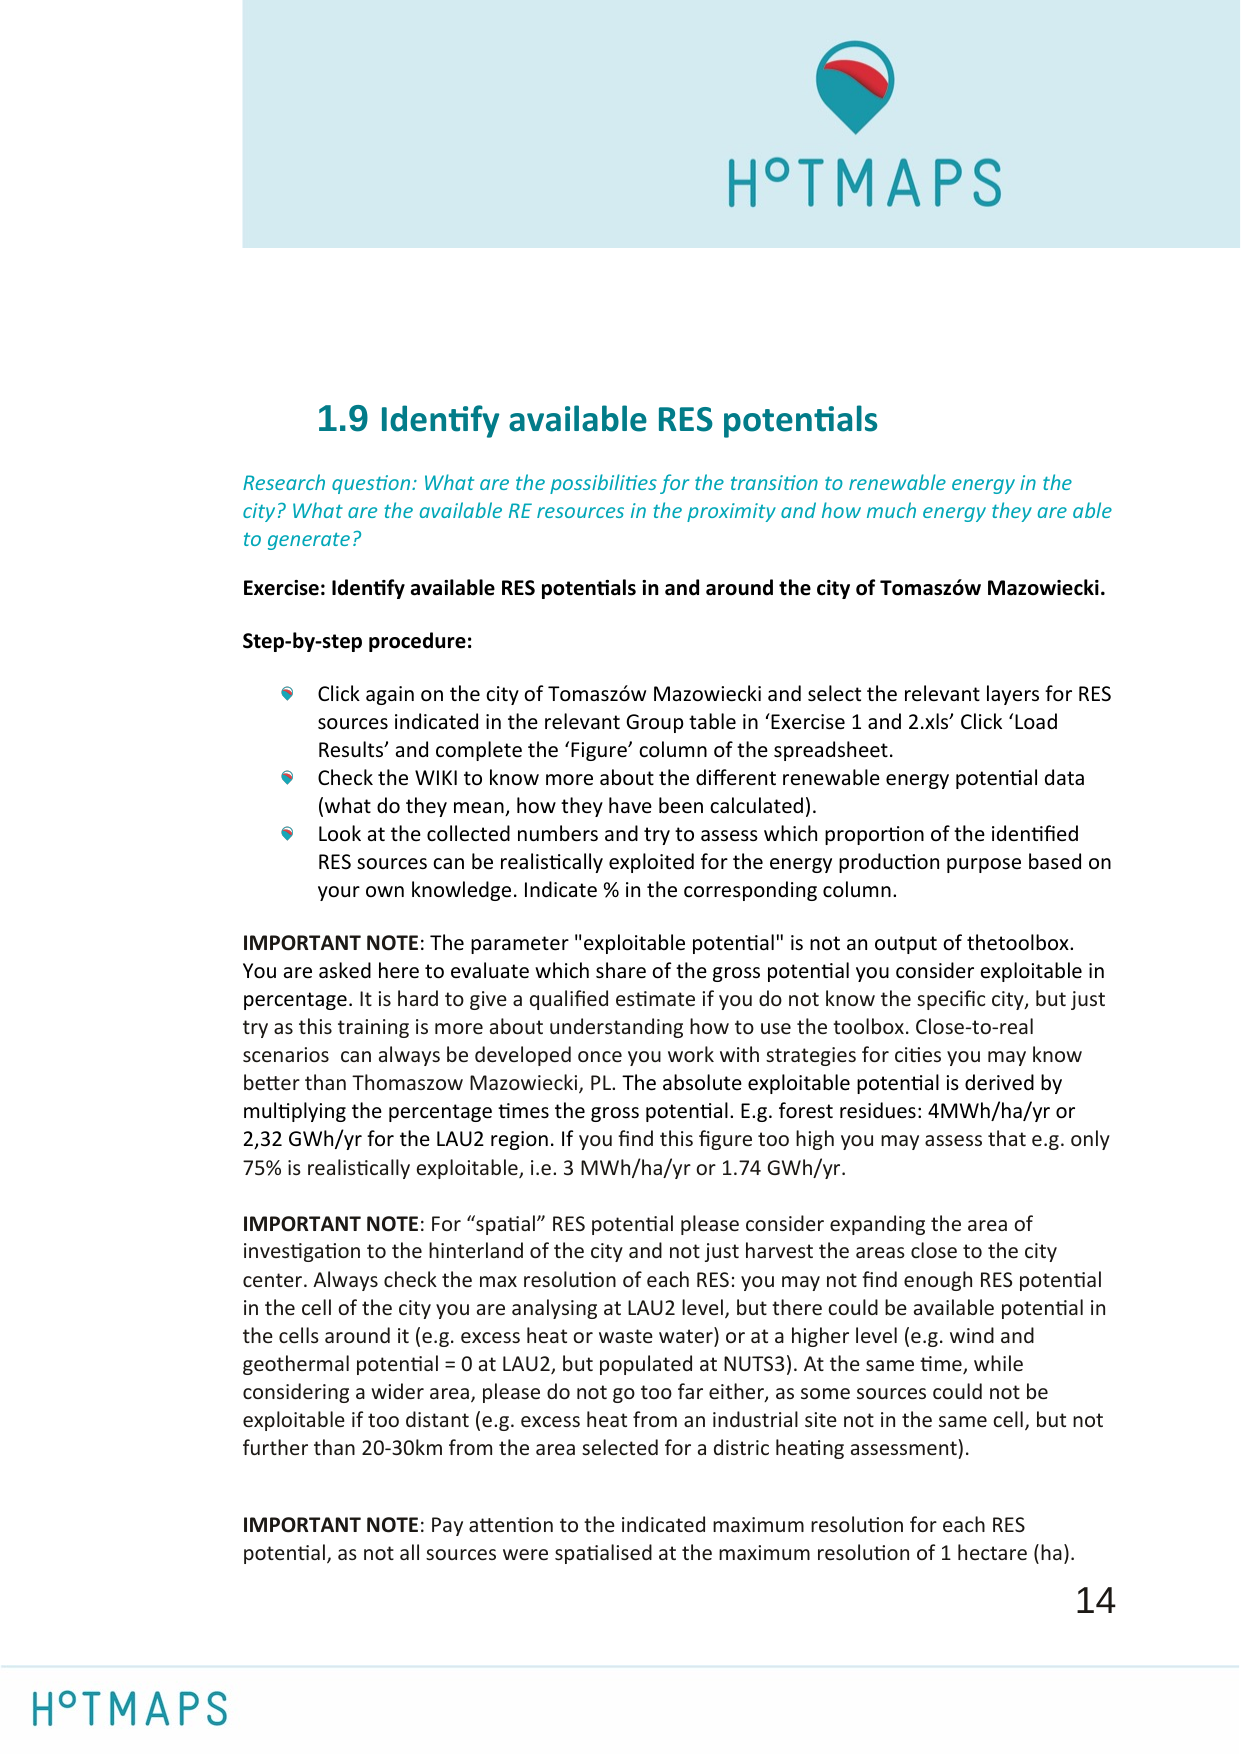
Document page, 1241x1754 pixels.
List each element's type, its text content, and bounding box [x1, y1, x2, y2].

picture [242, 0, 1241, 248]
picture [280, 824, 294, 842]
list Click again on the city of Tomaszów Mazowiecki and select the relevant layers for RES sources indicated in the relevant Group table in ‘Exercise 1 and 2.xls’ Click ‘Load Results’ and complete the ‘Figure’ column of the spreadsheet. [280, 679, 1116, 763]
picture [280, 768, 294, 786]
list Check the WIKI to know more about the different renewable energy potential data (what do they mean, how they have been calculated). [280, 763, 1116, 819]
list Look at the collected numbers and try to assess which proportion of the identified RES sources can be realistically exploited for the energy production purpose based on your own knowledge. Indicate % in the corresponding column. [280, 819, 1116, 903]
text Research question: What are the possibilities for the transition to renewable energy in the city? What are the available RE resources in the proximity and how much energy they are able to generate? [242, 468, 1116, 552]
picture [0, 1665, 1240, 1754]
subtitle Identify available RES potentials [287, 394, 1116, 440]
text Exercise: Identify available RES potentials in and around the city of Tomaszów Mazowiecki. [242, 573, 1116, 601]
picture [280, 684, 294, 702]
text Step-by-step procedure: [242, 626, 1116, 654]
text IMPORTANT NOTE: For “spatial” RES potential please consider expanding the area of investigation to the hinterland of the city and not just harvest the areas close to the city center. Always check the max resolution of each RES: you may not find enough RES potential in the cell of the city you are analysing at LAU2 level, but there could be available potential in the cells around it (e.g. excess heat or waste water) or at a higher level (e.g. wind and geothermal potential = 0 at LAU2, but populated at NUTS3). At the same time, while considering a wider area, please do not go too far either, as some sources could not be exploitable if too distant (e.g. excess heat from an industrial site not in the same cell, but not further than 20-30km from the area selected for a distric heating assessment). [242, 1209, 1116, 1461]
text IMPORTANT NOTE: The parameter "exploitable potential" is not an output of thetoolbox. You are asked here to evaluate which share of the gross potential you consider exploitable in percentage. It is hard to give a qualified estimate if you do not know the specific city, but just try as this training is more about understanding how to use the toolbox. Close-to-real scenarios can always be developed once you work with strategies for cities you may know better than Thomaszow Mazowiecki, PL. The absolute exploitable potential is derived by multiplying the percentage times the gross potential. E.g. forest residues: 4MWh/ha/yr or 2,32 GWh/yr for the LAU2 region. If you find this figure too high you may assess that e.g. only 75% is realistically exploitable, i.e. 3 MWh/ha/yr or 1.74 GWh/yr. [242, 928, 1116, 1181]
